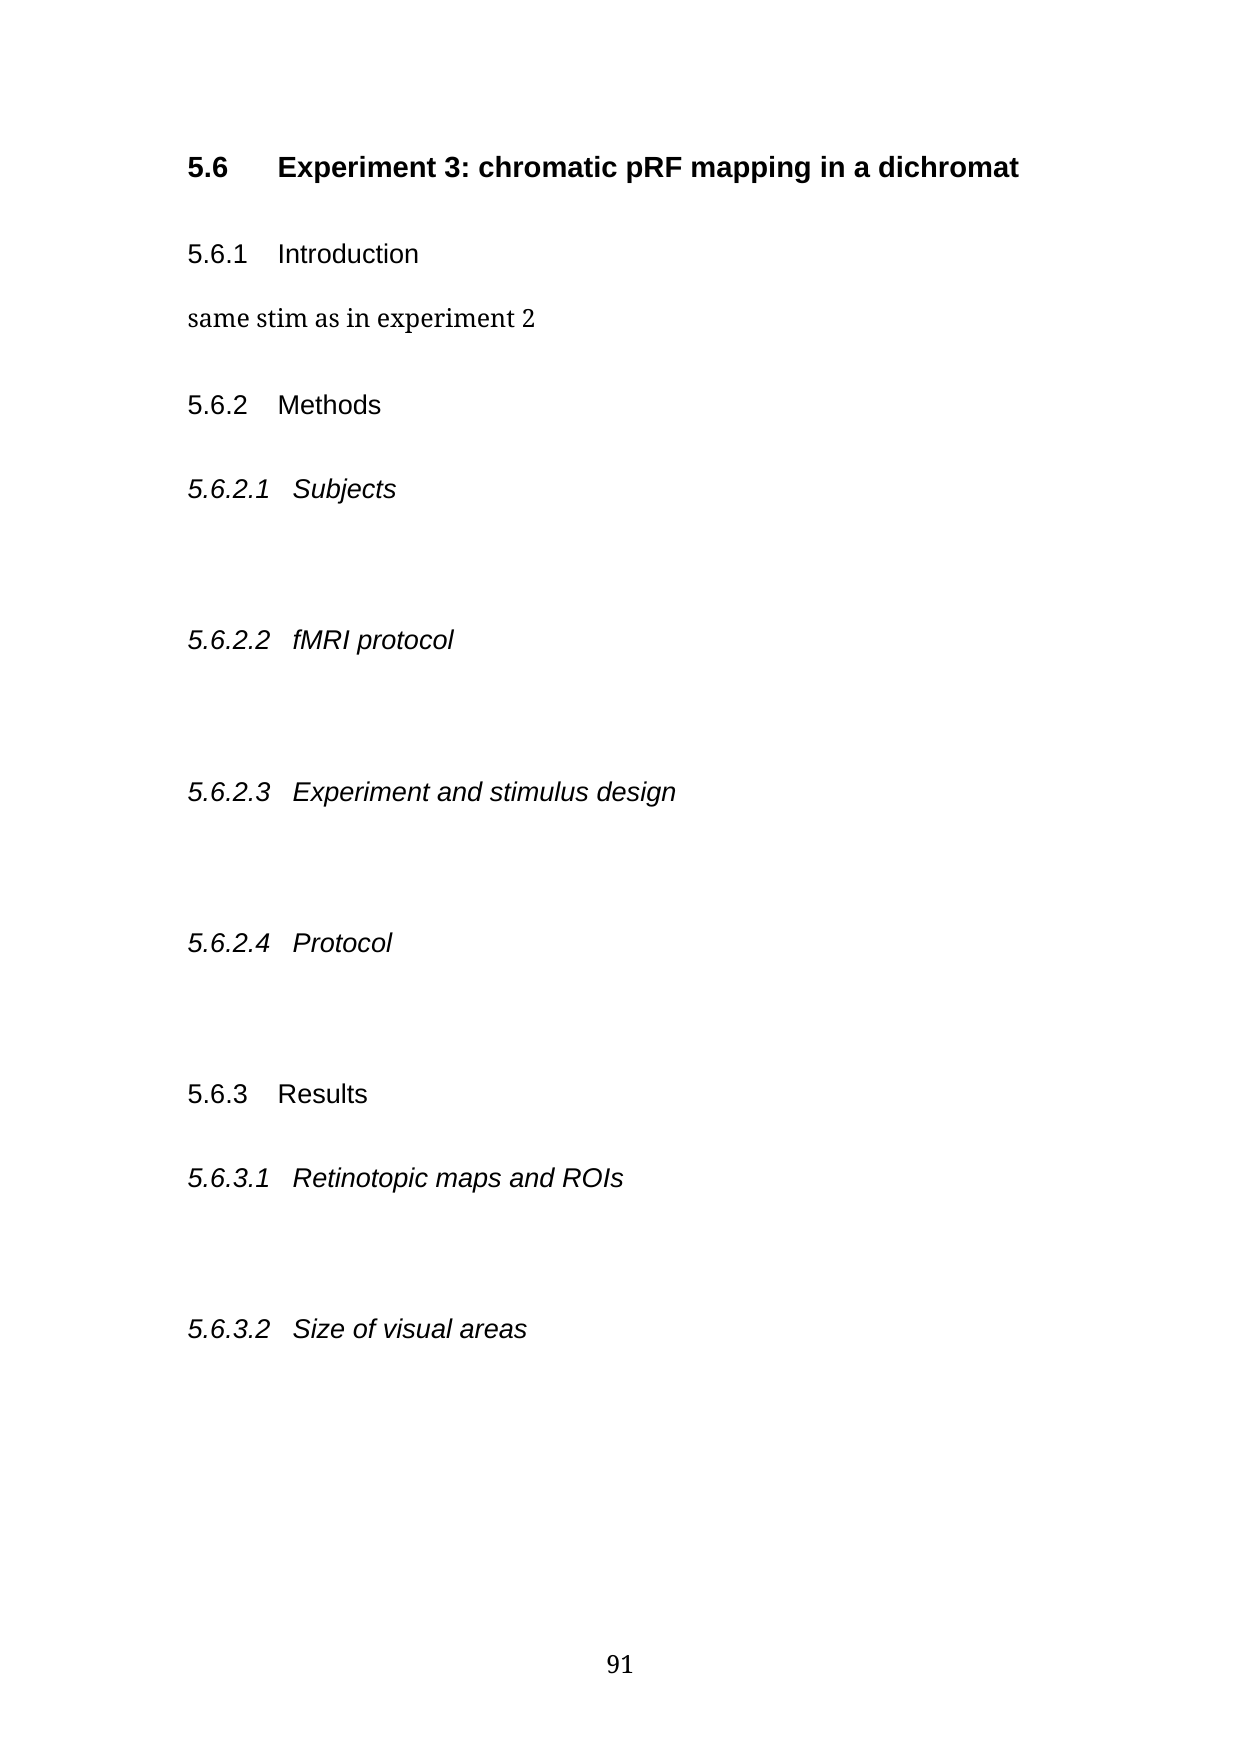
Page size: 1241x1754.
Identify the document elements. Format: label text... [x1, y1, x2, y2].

subtitle Protocol [187, 927, 1053, 958]
subtitle Experiment 3: chromatic pRF mapping in a dichromat [187, 150, 1053, 183]
subtitle fMRI protocol [187, 624, 1053, 655]
text same stim as in experiment 2 [187, 300, 1053, 334]
subtitle Experiment and stimulus design [187, 776, 1053, 807]
subtitle Introduction [187, 238, 1053, 269]
subtitle Size of visual areas [187, 1313, 1053, 1344]
subtitle Results [187, 1078, 1053, 1110]
subtitle Retinotopic maps and ROIs [187, 1162, 1053, 1193]
subtitle Methods [187, 389, 1053, 421]
subtitle Subjects [187, 473, 1053, 504]
